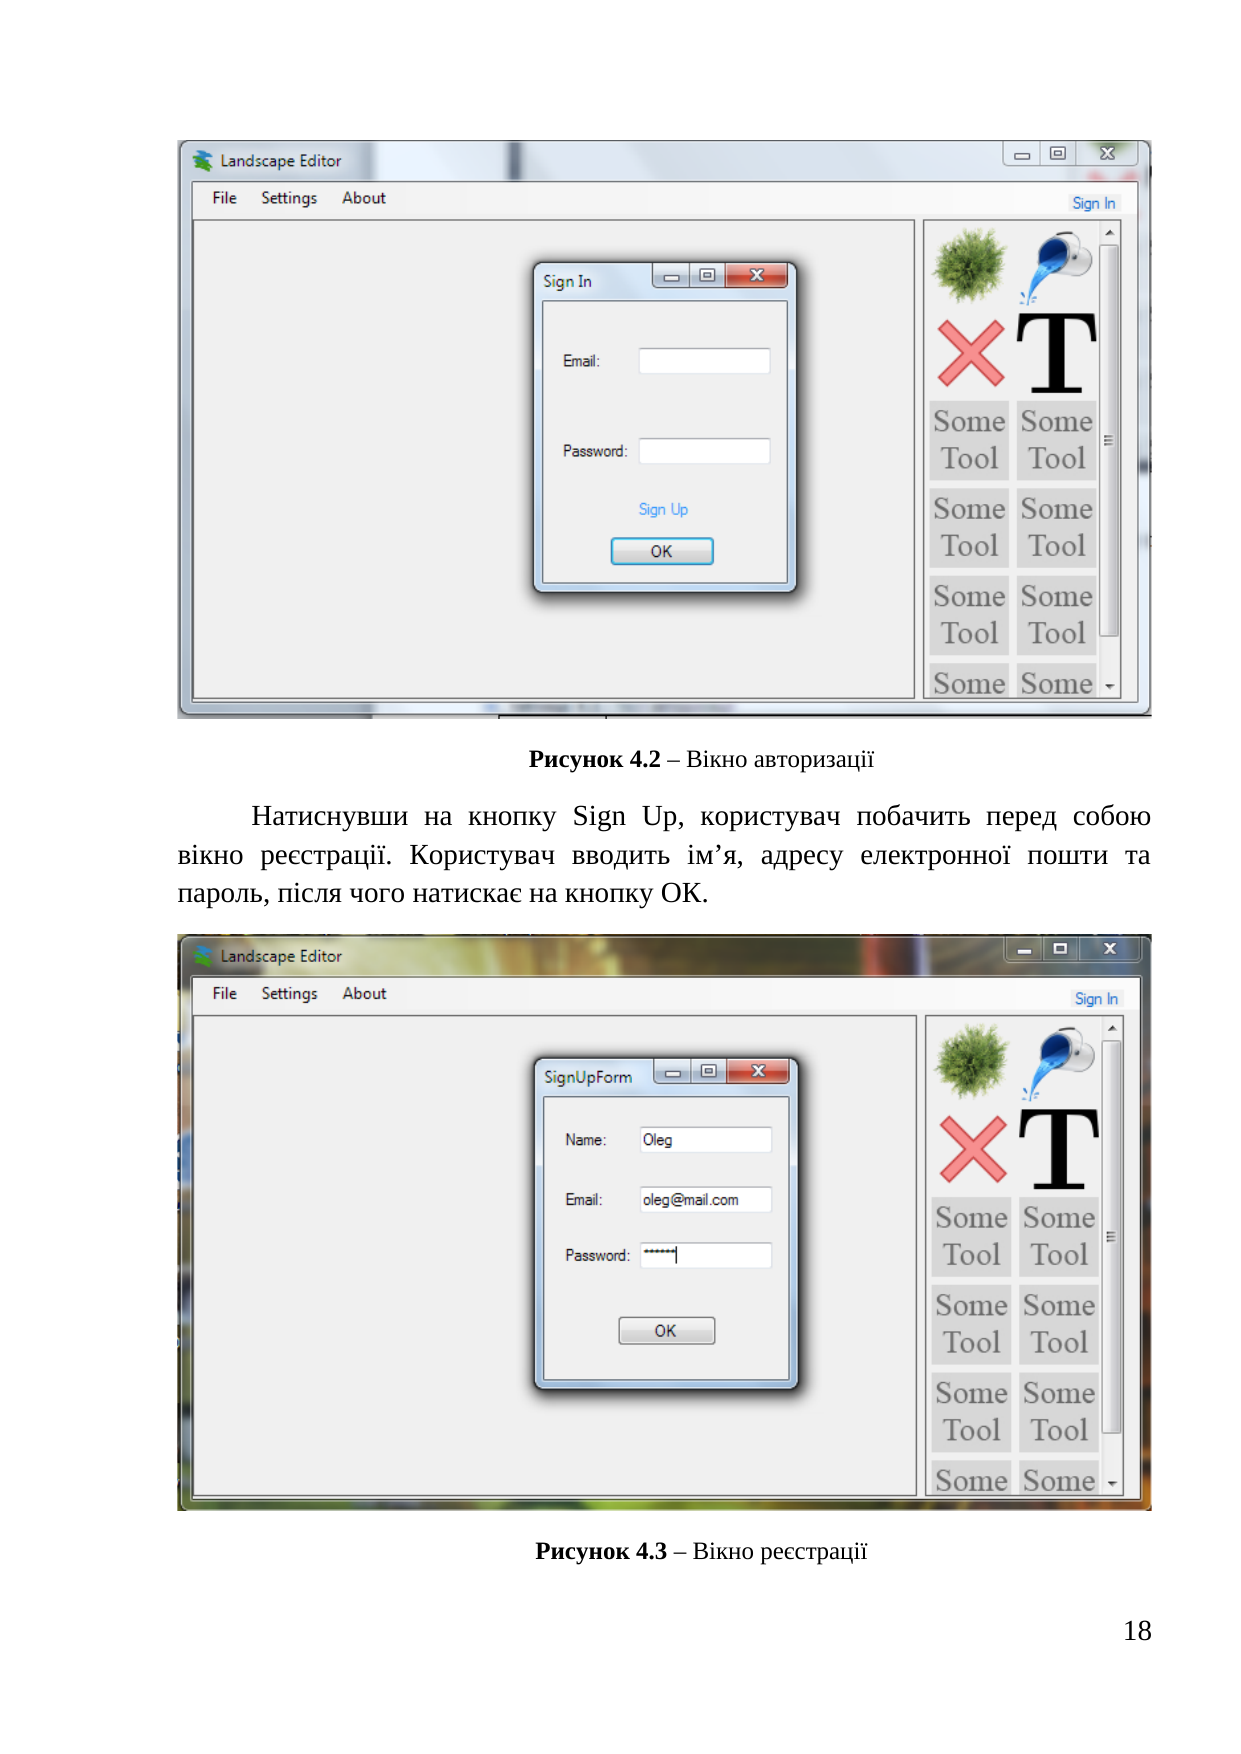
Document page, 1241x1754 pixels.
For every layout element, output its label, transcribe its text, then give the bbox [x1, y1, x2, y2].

picture [177, 140, 1152, 719]
text Рисунок 4.3 – Вікно реєстрації [177, 1536, 1152, 1565]
text Рисунок 4.2 – Вікно авторизації [177, 744, 1152, 773]
text Натиснувши на кнопку Sign Up, користувач побачить перед собою вікно реєстрації. Користувач вводить ім’я, адресу електронної пошти та пароль, після чого натискає на кнопку ОК. [177, 798, 1152, 909]
picture [177, 934, 1152, 1511]
